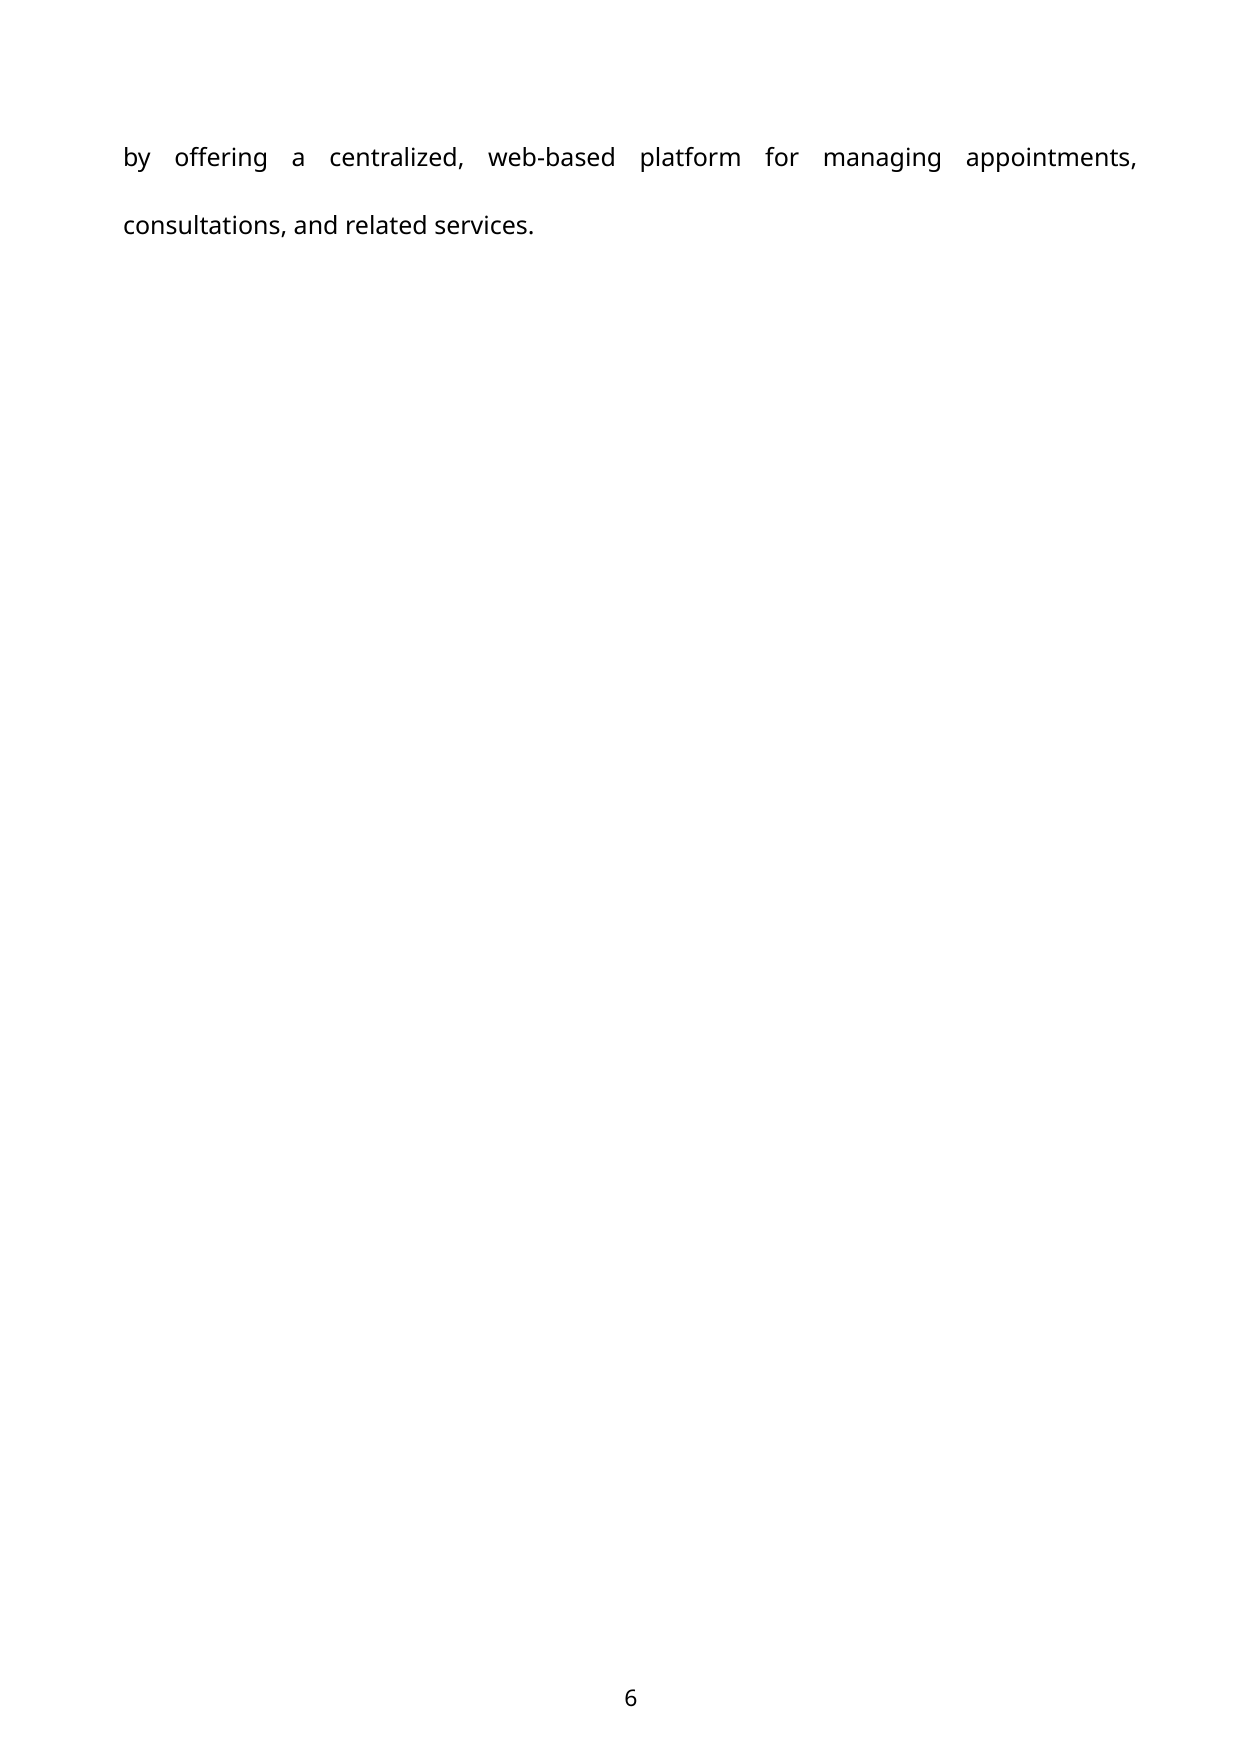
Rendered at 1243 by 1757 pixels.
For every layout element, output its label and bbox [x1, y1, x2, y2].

text [123, 139, 1138, 242]
